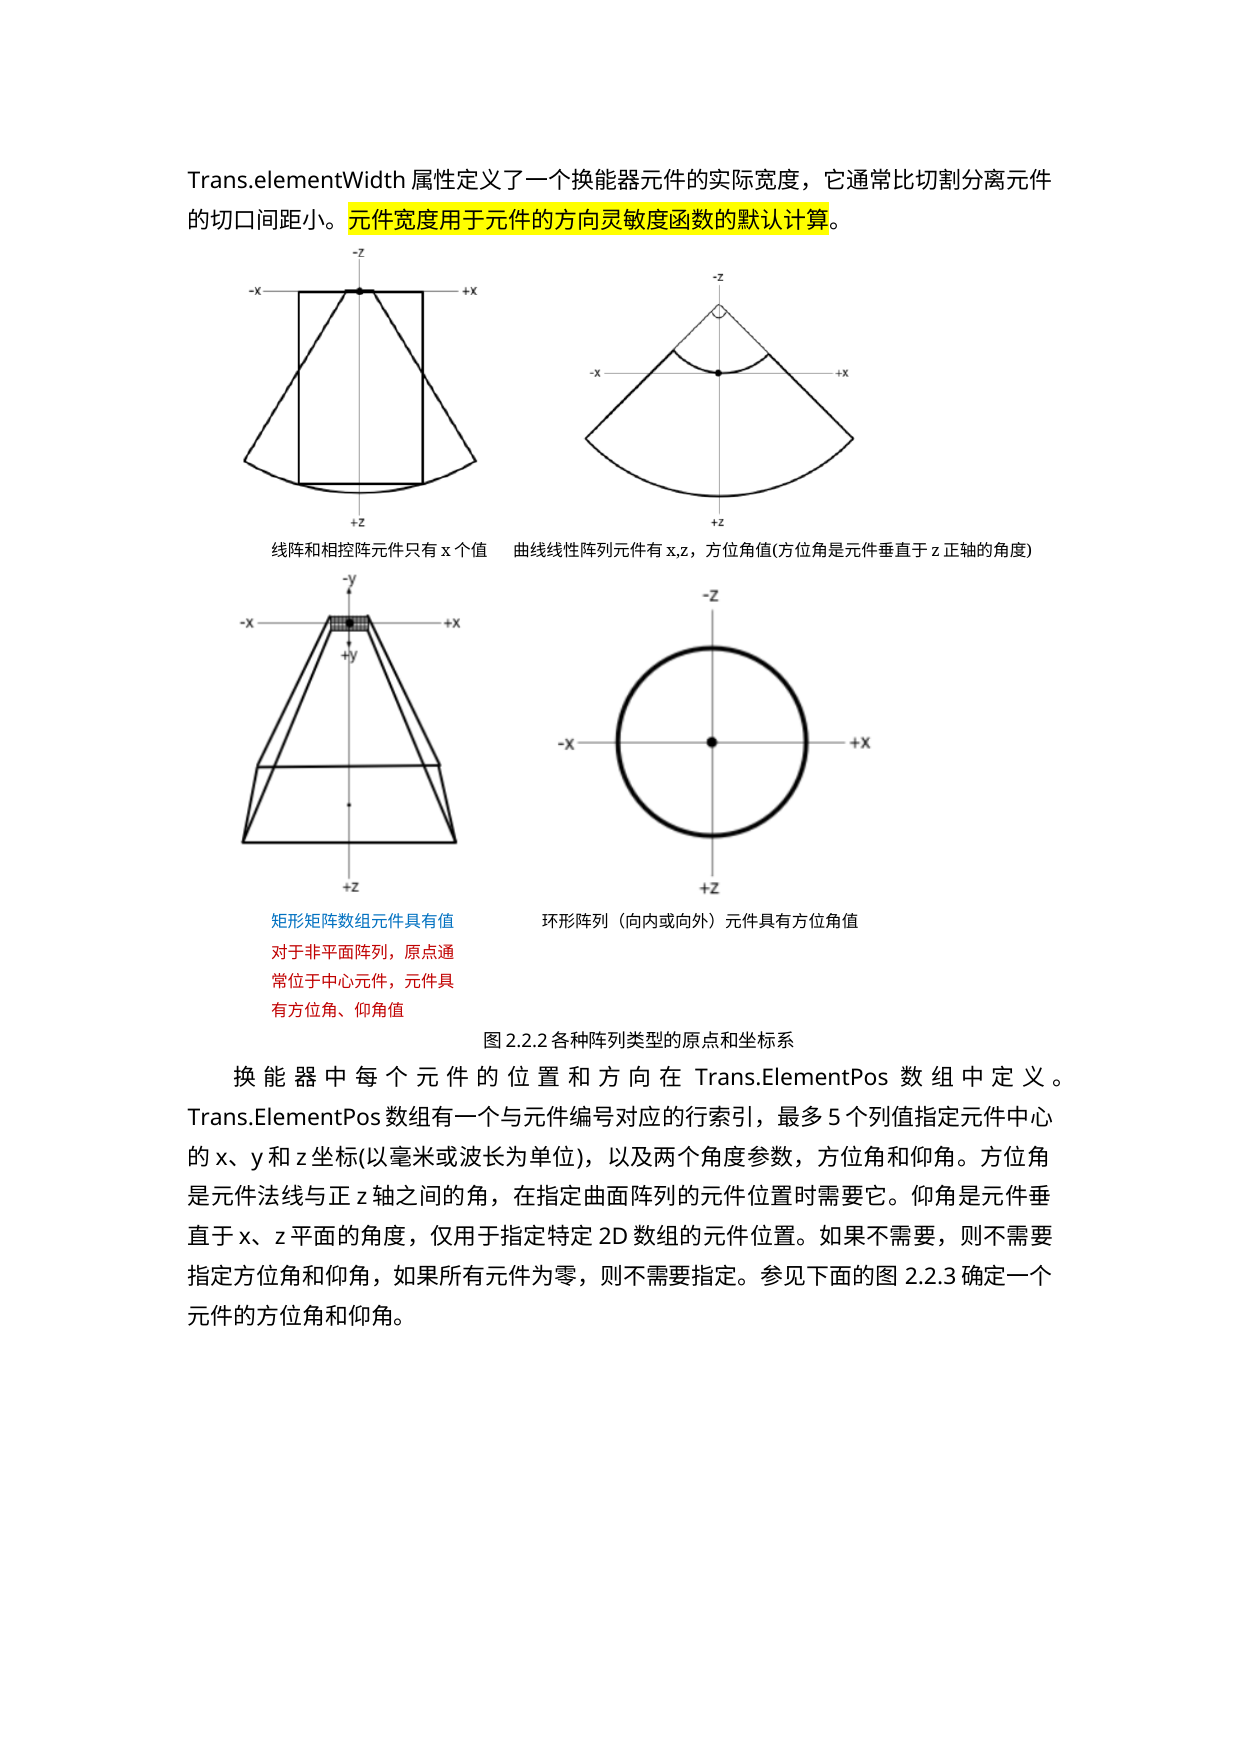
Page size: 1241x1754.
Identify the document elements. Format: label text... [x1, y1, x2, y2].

text 换能器中每个元件的位置和方向在Trans.ElementPos数组中定义。Trans.ElementPos数组有一个与元件编号对应的行索引，最多5个列值指定元件中心的x、y和z坐标(以毫米或波长为单位)，以及两个角度参数，方位角和仰角。方位角是元件法线与正z轴之间的角，在指定曲面阵列的元件位置时需要它。仰角是元件垂直于x、z平面的角度，仅用于指定特定2D数组的元件位置。如果不需要，则不需要指定方位角和仰角，如果所有元件为零，则不需要指定。参见下面的图2.2.3确定一个元件的方位角和仰角。 [187, 1058, 1053, 1331]
picture [233, 241, 486, 531]
text 有方位角、仰角值 [187, 997, 1053, 1021]
text 图2.2.2各种阵列类型的原点和坐标系 [187, 1026, 1053, 1053]
text 对于非平面阵列，原点通 [187, 939, 1053, 963]
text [187, 162, 1053, 235]
picture [575, 264, 857, 531]
text 线阵和相控阵元件只有x个值 曲线线性阵列元件有x,z，方位角值(方位角是元件垂直于z正轴的角度) [187, 537, 1053, 561]
picture [233, 567, 469, 902]
text 矩形矩阵数组元件具有值 环形阵列（向内或向外）元件具有方位角值 [187, 908, 1053, 932]
text 常位于中心元件，元件具 [187, 968, 1053, 992]
picture [557, 581, 875, 902]
